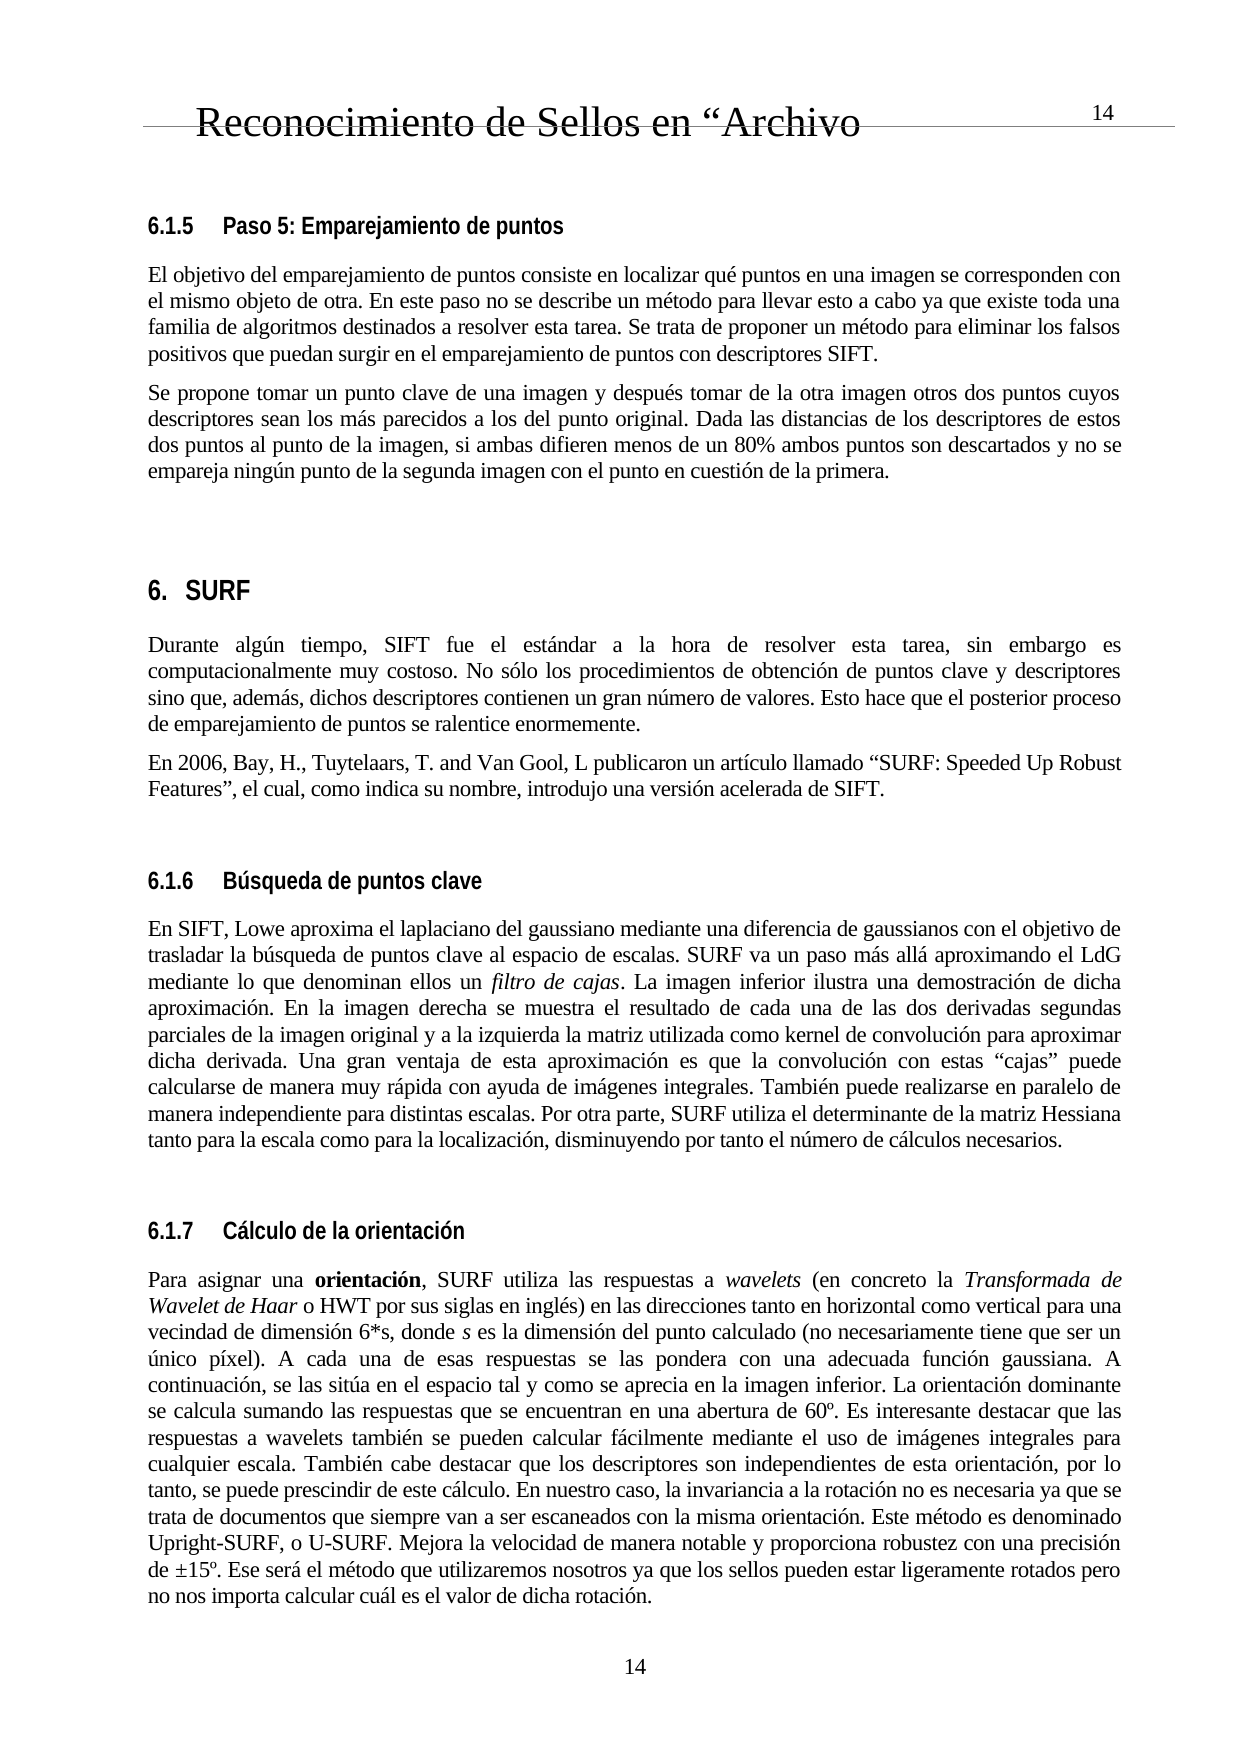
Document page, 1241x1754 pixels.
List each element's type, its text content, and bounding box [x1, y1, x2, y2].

subtitle SURF [148, 573, 1122, 606]
subtitle Búsqueda de puntos clave [148, 866, 1122, 894]
text El objetivo del emparejamiento de puntos consiste en localizar qué puntos en una imagen se corresponden con el mismo objeto de otra. En este paso no se describe un método para llevar esto a cabo ya que existe toda una familia de algoritmos destinados a resolver esta tarea. Se trata de proponer un método para eliminar los falsos positivos que puedan surgir en el emparejamiento de puntos con descriptores SIFT. [148, 261, 1122, 366]
text En SIFT, Lowe aproxima el laplaciano del gaussiano mediante una diferencia de gaussianos con el objetivo de trasladar la búsqueda de puntos clave al espacio de escalas. SURF va un paso más allá aproximando el LdG mediante lo que denominan ellos un filtro de cajas. La imagen inferior ilustra una demostración de dicha aproximación. En la imagen derecha se muestra el resultado de cada una de las dos derivadas segundas parciales de la imagen original y a la izquierda la matriz utilizada como kernel de convolución para aproximar dicha derivada. Una gran ventaja de esta aproximación es que la convolución con estas “cajas” puede calcularse de manera muy rápida con ayuda de imágenes integrales. También puede realizarse en paralelo de manera independiente para distintas escalas. Por otra parte, SURF utiliza el determinante de la matriz Hessiana tanto para la escala como para la localización, disminuyendo por tanto el número de cálculos necesarios. [148, 915, 1122, 1152]
text En 2006, Bay, H., Tuytelaars, T. and Van Gool, L publicaron un artículo llamado “SURF: Speeded Up Robust Features”, el cual, como indica su nombre, introdujo una versión acelerada de SIFT. [148, 749, 1122, 802]
subtitle Cálculo de la orientación [148, 1216, 1122, 1245]
text Para asignar una orientación, SURF utiliza las respuestas a wavelets (en concreto la Transformada de Wavelet de Haar o HWT por sus siglas en inglés) en las direcciones tanto en horizontal como vertical para una vecindad de dimensión 6*s, donde s es la dimensión del punto calculado (no necesariamente tiene que ser un único píxel). A cada una de esas respuestas se las pondera con una adecuada función gaussiana. A continuación, se las sitúa en el espacio tal y como se aprecia en la imagen inferior. La orientación dominante se calcula sumando las respuestas que se encuentran en una abertura de 60º. Es interesante destacar que las respuestas a wavelets también se pueden calcular fácilmente mediante el uso de imágenes integrales para cualquier escala. También cabe destacar que los descriptores son independientes de esta orientación, por lo tanto, se puede prescindir de este cálculo. En nuestro caso, la invariancia a la rotación no es necesaria ya que se trata de documentos que siempre van a ser escaneados con la misma orientación. Este método es denominado Upright-SURF, o U-SURF. Mejora la velocidad de manera notable y proporciona robustez con una precisión de ±15º. Ese será el método que utilizaremos nosotros ya que los sellos pueden estar ligeramente rotados pero no nos importa calcular cuál es el valor de dicha rotación. [148, 1266, 1122, 1608]
text Durante algún tiempo, SIFT fue el estándar a la hora de resolver esta tarea, sin embargo es computacionalmente muy costoso. No sólo los procedimientos de obtención de puntos clave y descriptores sino que, además, dichos descriptores contienen un gran número de valores. Esto hace que el posterior proceso de emparejamiento de puntos se ralentice enormemente. [148, 631, 1122, 737]
subtitle Paso 5: Emparejamiento de puntos [148, 211, 1122, 240]
text Se propone tomar un punto clave de una imagen y después tomar de la otra imagen otros dos puntos cuyos descriptores sean los más parecidos a los del punto original. Dada las distancias de los descriptores de estos dos puntos al punto de la imagen, si ambas difieren menos de un 80% ambos puntos son descartados y no se empareja ningún punto de la segunda imagen con el punto en cuestión de la primera. [148, 378, 1122, 484]
